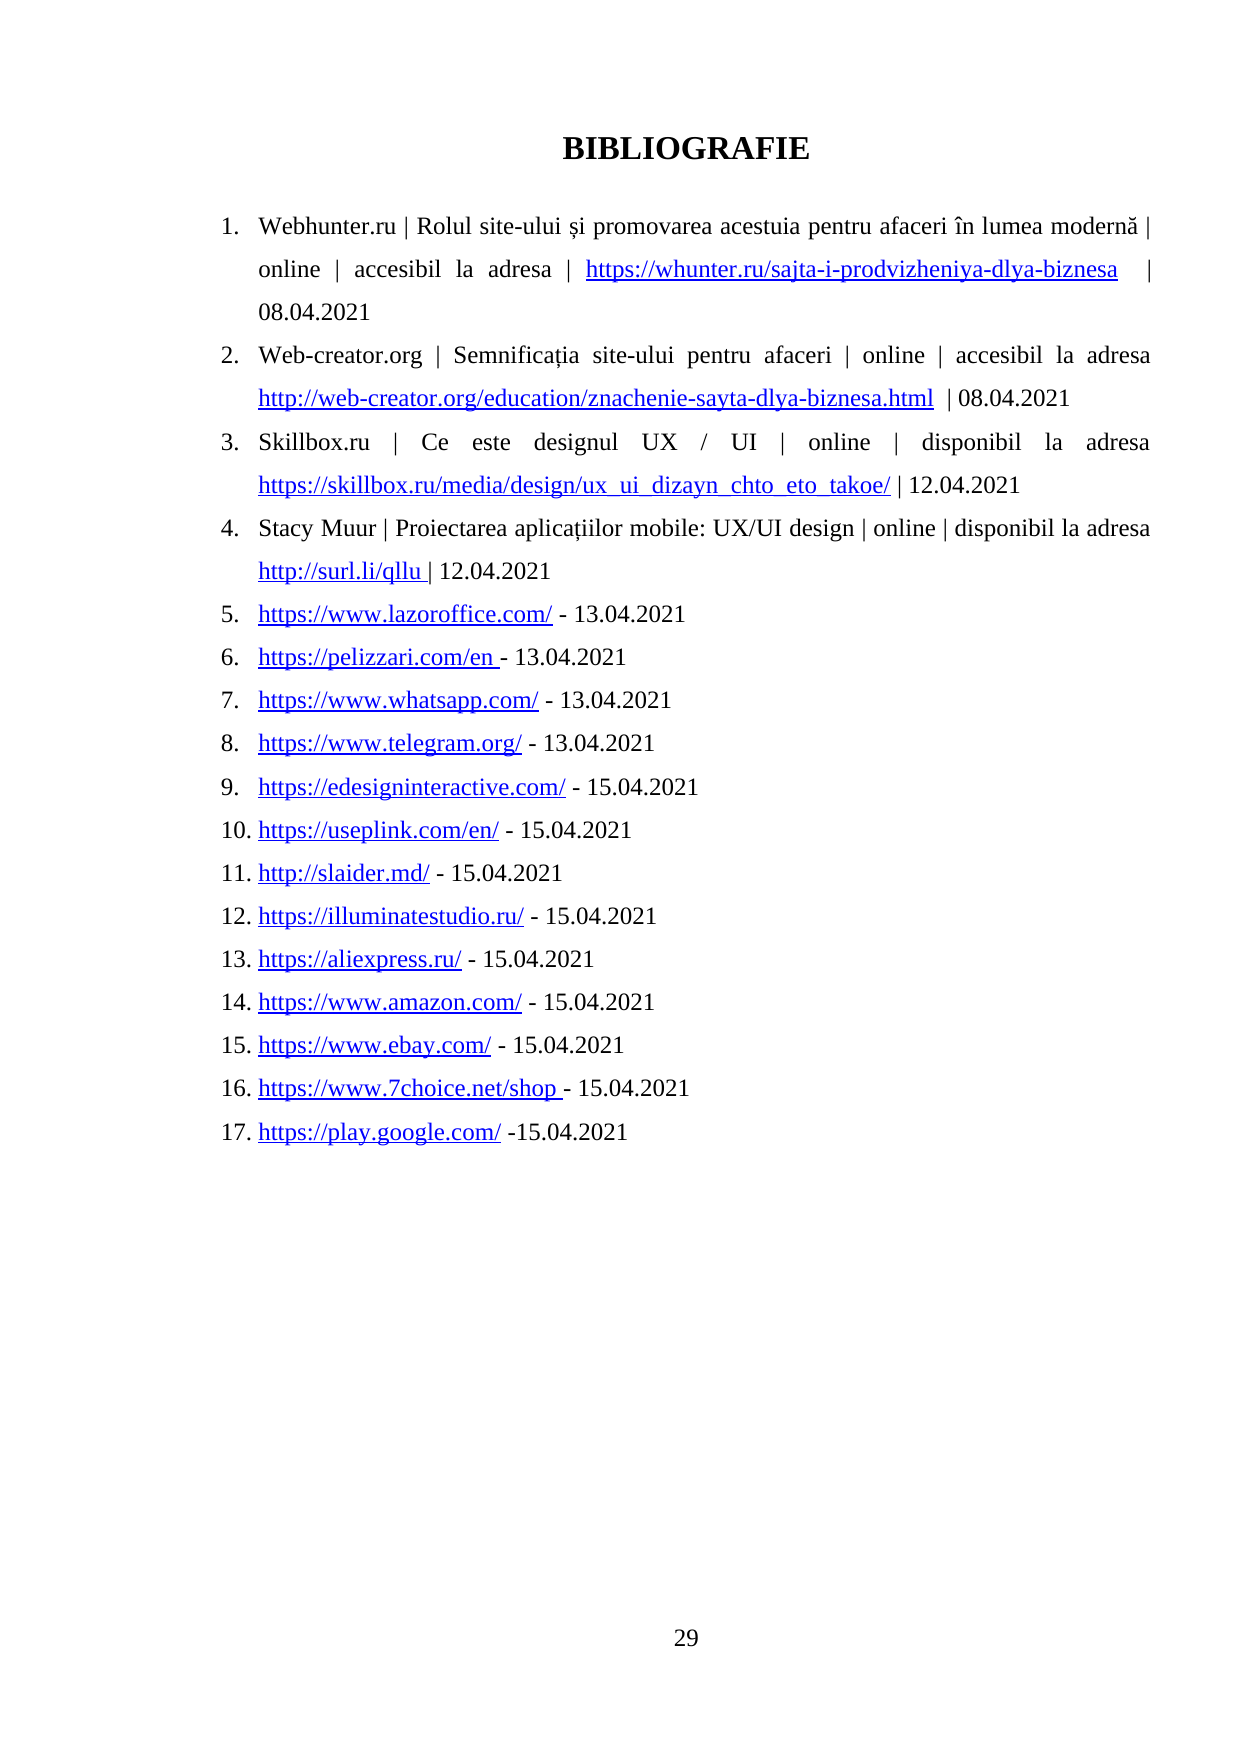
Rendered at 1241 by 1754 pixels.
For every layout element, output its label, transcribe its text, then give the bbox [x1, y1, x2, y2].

list https://www.telegram.org/ - 13.04.2021 [221, 728, 1152, 757]
subtitle BIBLIOGRAFIE [147, 128, 1152, 167]
list https://pelizzari.com/en - 13.04.2021 [221, 642, 1152, 671]
list https://aliexpress.ru/ - 15.04.2021 [221, 944, 1152, 973]
list https://www.lazoroffice.com/ - 13.04.2021 [221, 599, 1152, 628]
list Webhunter.ru | Rolul site-ului și promovarea acestuia pentru afaceri în lumea modernă | online | accesibil la adresa | https://whunter.ru/sajta-i-prodvizheniya-dlya-biznesa | 08.04.2021 [221, 211, 1152, 326]
list Web-creator.org | Semnificația site-ului pentru afaceri | online | accesibil la adresa http://web-creator.org/education/znachenie-sayta-dlya-biznesa.html | 08.04.2021 [221, 340, 1152, 412]
list Skillbox.ru | Ce este designul UX / UI | online | disponibil la adresa https://skillbox.ru/media/design/ux_ui_dizayn_chto_eto_takoe/ | 12.04.2021 [221, 427, 1152, 498]
list https://edesigninteractive.com/ - 15.04.2021 [221, 772, 1152, 800]
list https://useplink.com/en/ - 15.04.2021 [221, 815, 1152, 843]
list https://www.whatsapp.com/ - 13.04.2021 [221, 685, 1152, 714]
list Stacy Muur | Proiectarea aplicațiilor mobile: UX/UI design | online | disponibil la adresa http://surl.li/qllu | 12.04.2021 [221, 513, 1152, 585]
list https://www.7choice.net/shop - 15.04.2021 [221, 1073, 1152, 1102]
list https://www.amazon.com/ - 15.04.2021 [221, 987, 1152, 1016]
list http://slaider.md/ - 15.04.2021 [221, 858, 1152, 887]
list https://www.ebay.com/ - 15.04.2021 [221, 1030, 1152, 1059]
list https://illuminatestudio.ru/ - 15.04.2021 [221, 901, 1152, 930]
list https://play.google.com/ -15.04.2021 [221, 1117, 1152, 1145]
